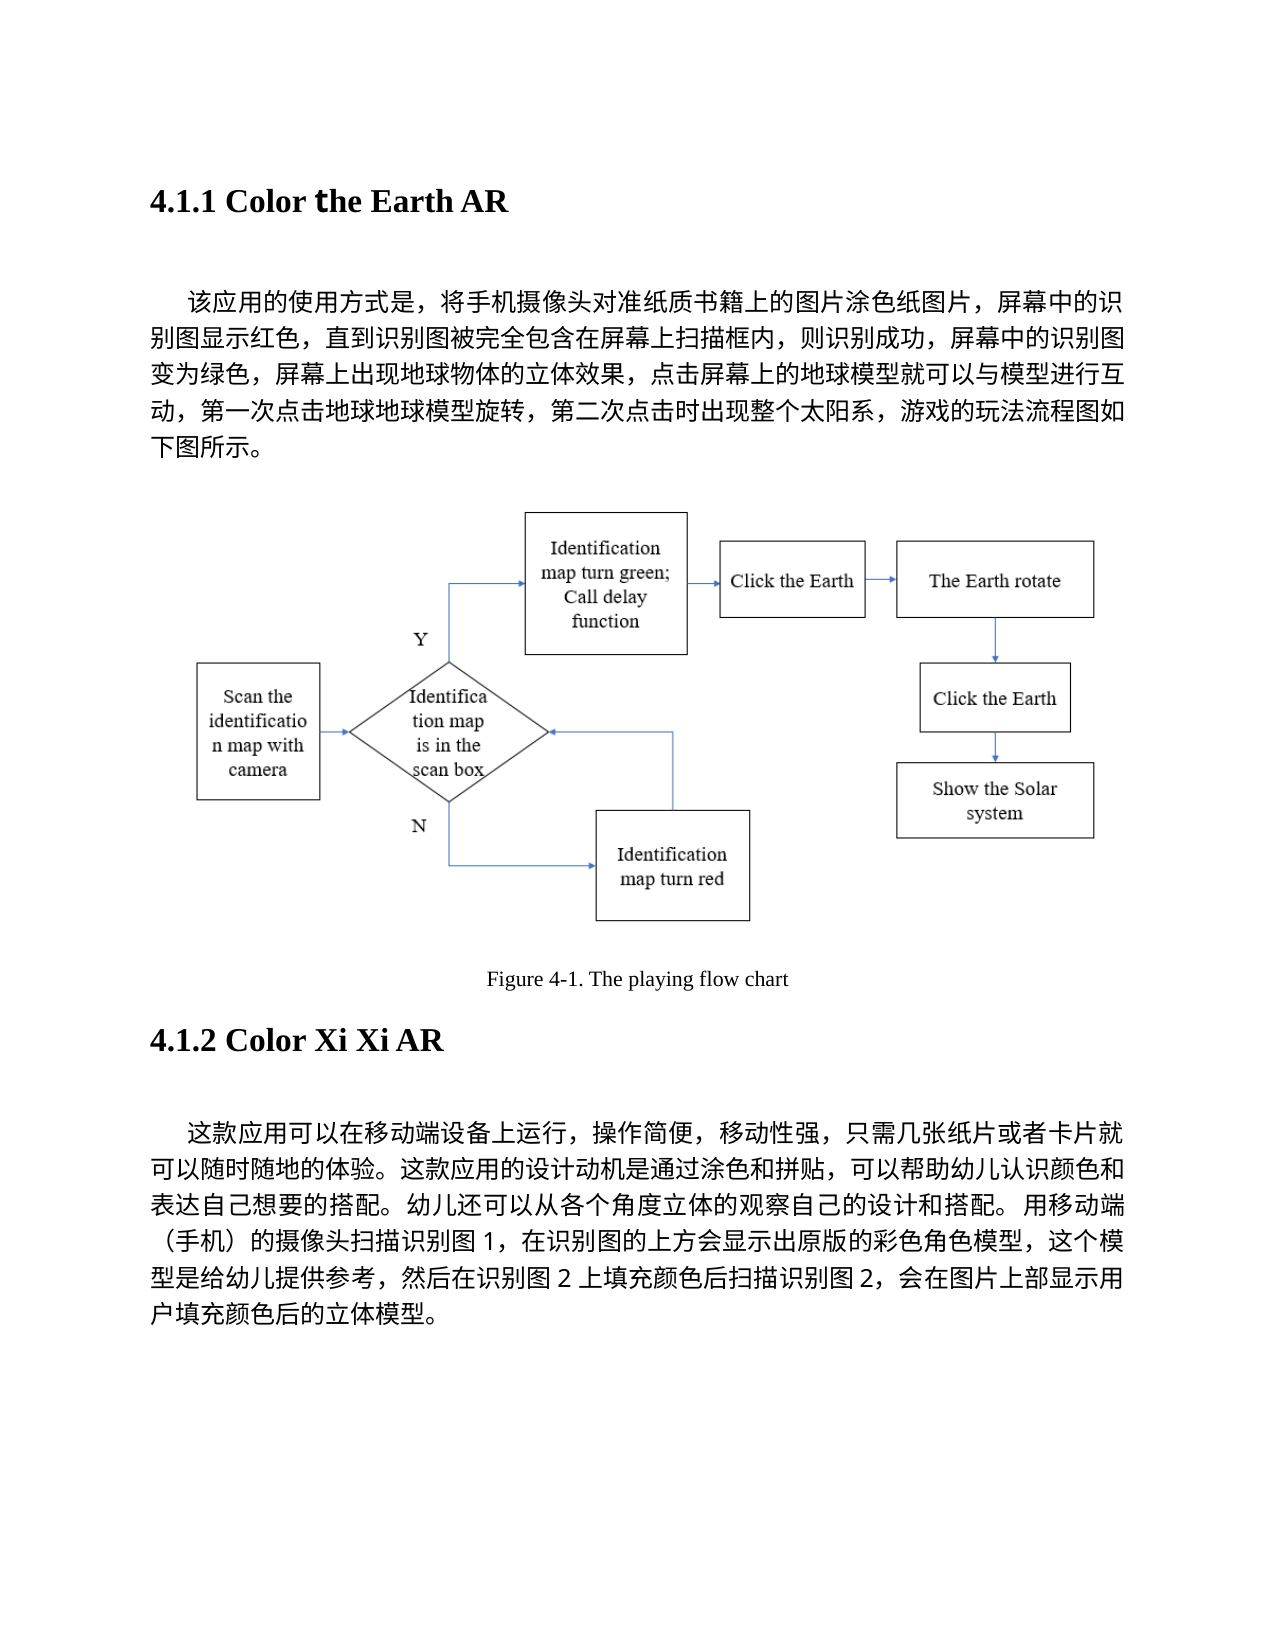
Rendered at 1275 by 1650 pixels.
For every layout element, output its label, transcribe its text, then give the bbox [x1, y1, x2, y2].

text 4.1.1 Color the Earth AR [150, 177, 1125, 223]
text 该应用的使用方式是，将手机摄像头对准纸质书籍上的图片涂色纸图片，屏幕中的识别图显示红色，直到识别图被完全包含在屏幕上扫描框内，则识别成功，屏幕中的识别图变为绿色，屏幕上出现地球物体的立体效果，点击屏幕上的地球模型就可以与模型进行互动，第一次点击地球地球模型旋转，第二次点击时出现整个太阳系，游戏的玩法流程图如下图所示。 [150, 282, 1125, 463]
text 4.1.2 Color Xi Xi AR [150, 1020, 1125, 1058]
text 这款应用可以在移动端设备上运行，操作简便，移动性强，只需几张纸片或者卡片就可以随时随地的体验。这款应用的设计动机是通过涂色和拼贴，可以帮助幼儿认识颜色和表达自己想要的搭配。幼儿还可以从各个角度立体的观察自己的设计和搭配。用移动端（手机）的摄像头扫描识别图1，在识别图的上方会显示出原版的彩色角色模型，这个模型是给幼儿提供参考，然后在识别图2 上填充颜色后扫描识别图2，会在图片上部显示用户填充颜色后的立体模型。 [150, 1113, 1125, 1331]
text Figure 4-1. The playing flow chart [150, 966, 1125, 991]
picture [187, 494, 1124, 935]
